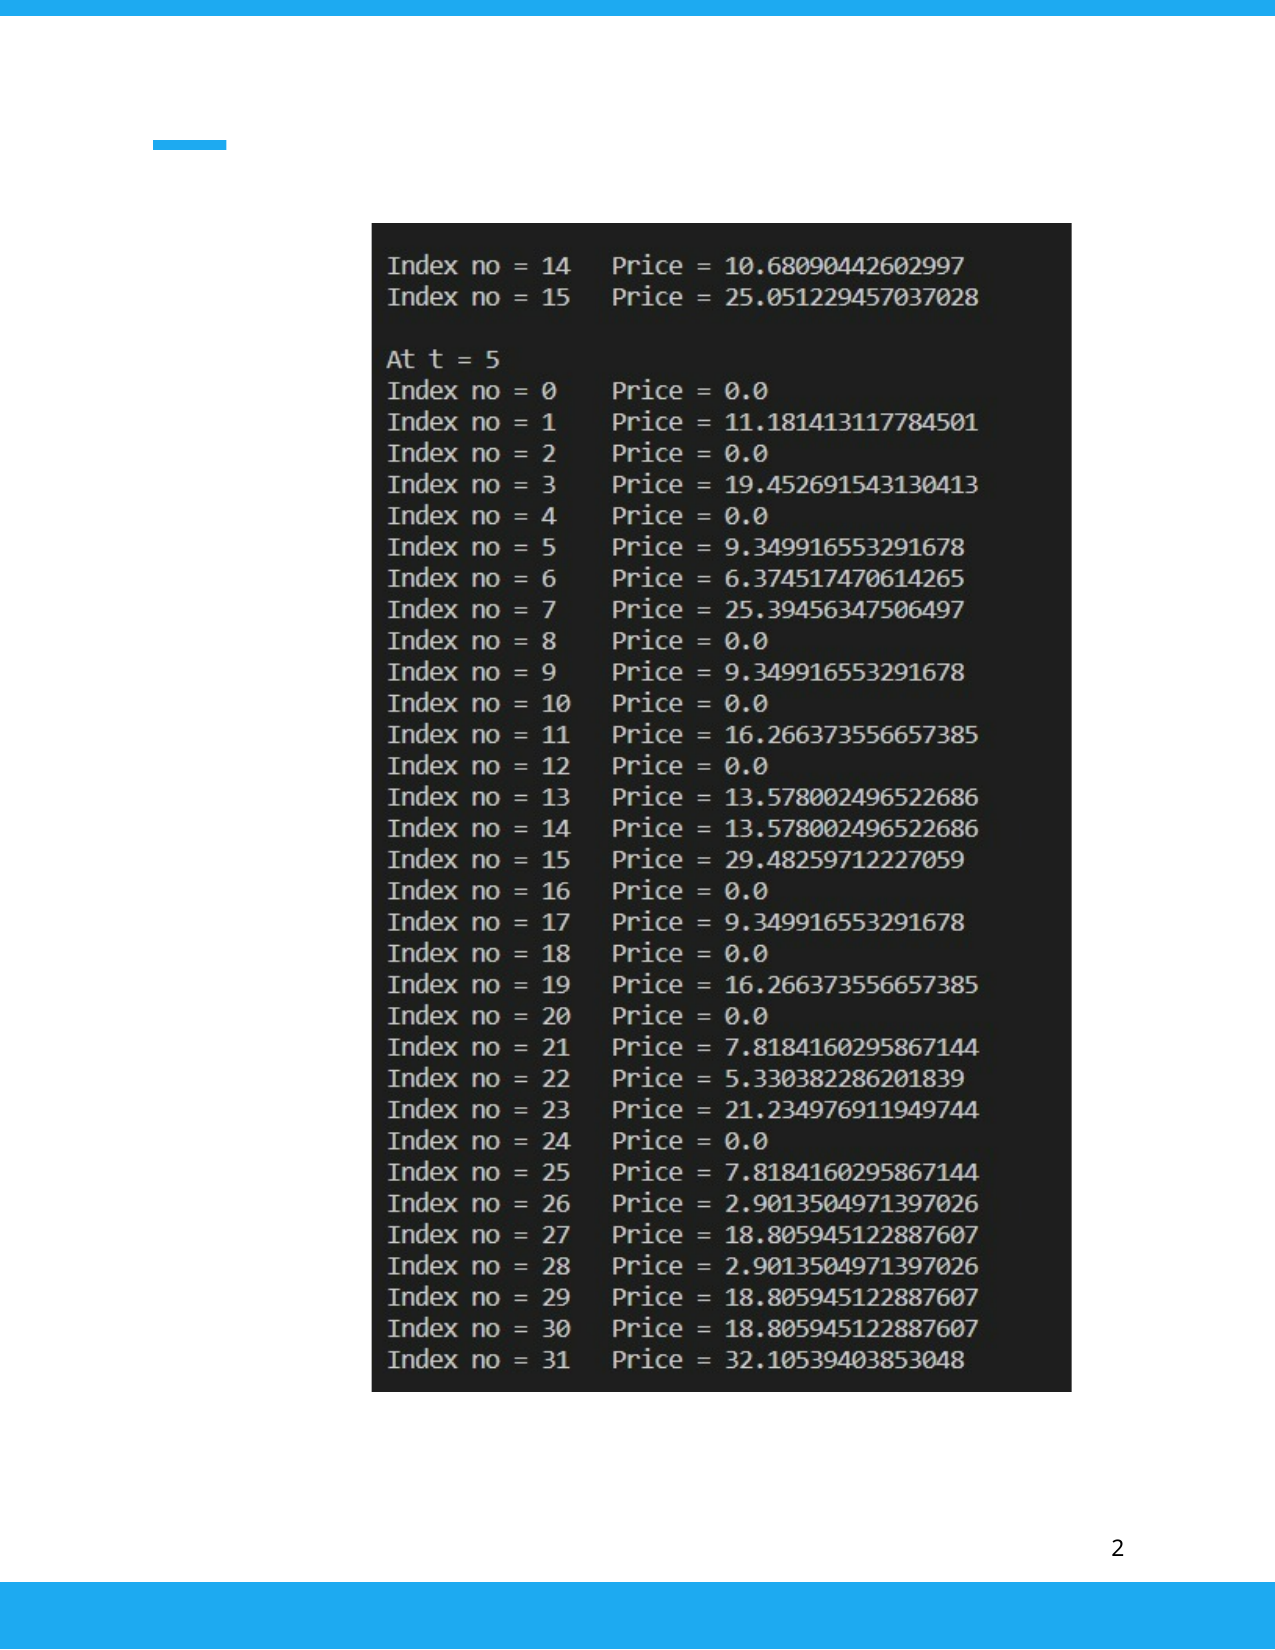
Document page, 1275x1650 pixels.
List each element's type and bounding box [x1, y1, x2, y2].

picture [153, 140, 227, 150]
picture [0, 1582, 1275, 1649]
picture [371, 223, 1072, 1392]
picture [0, 0, 1275, 16]
